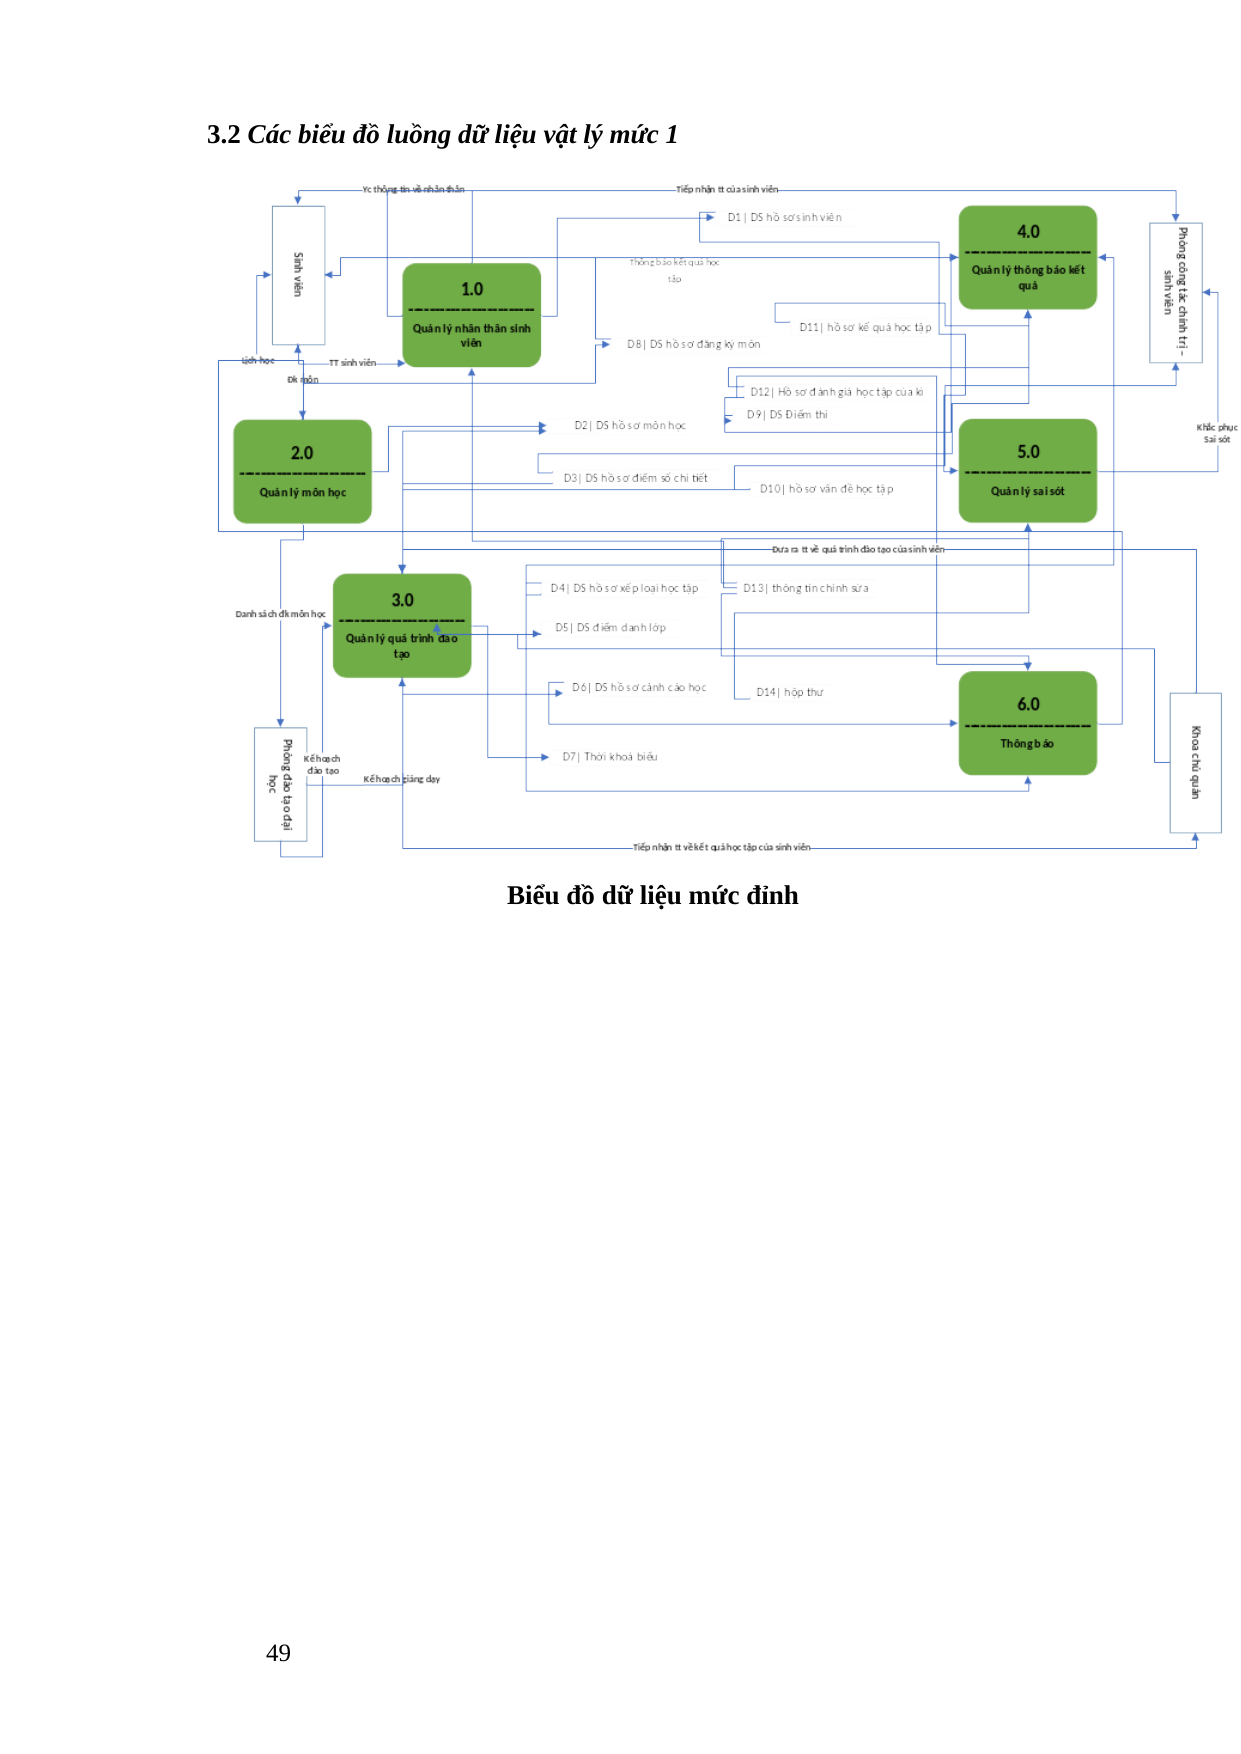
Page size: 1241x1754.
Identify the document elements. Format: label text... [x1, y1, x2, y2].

subtitle 3.2 Các biểu đồ luồng dữ liệu vật lý mức 1 [207, 118, 1122, 149]
text Biểu đồ dữ liệu mức đỉnh [207, 879, 1122, 911]
